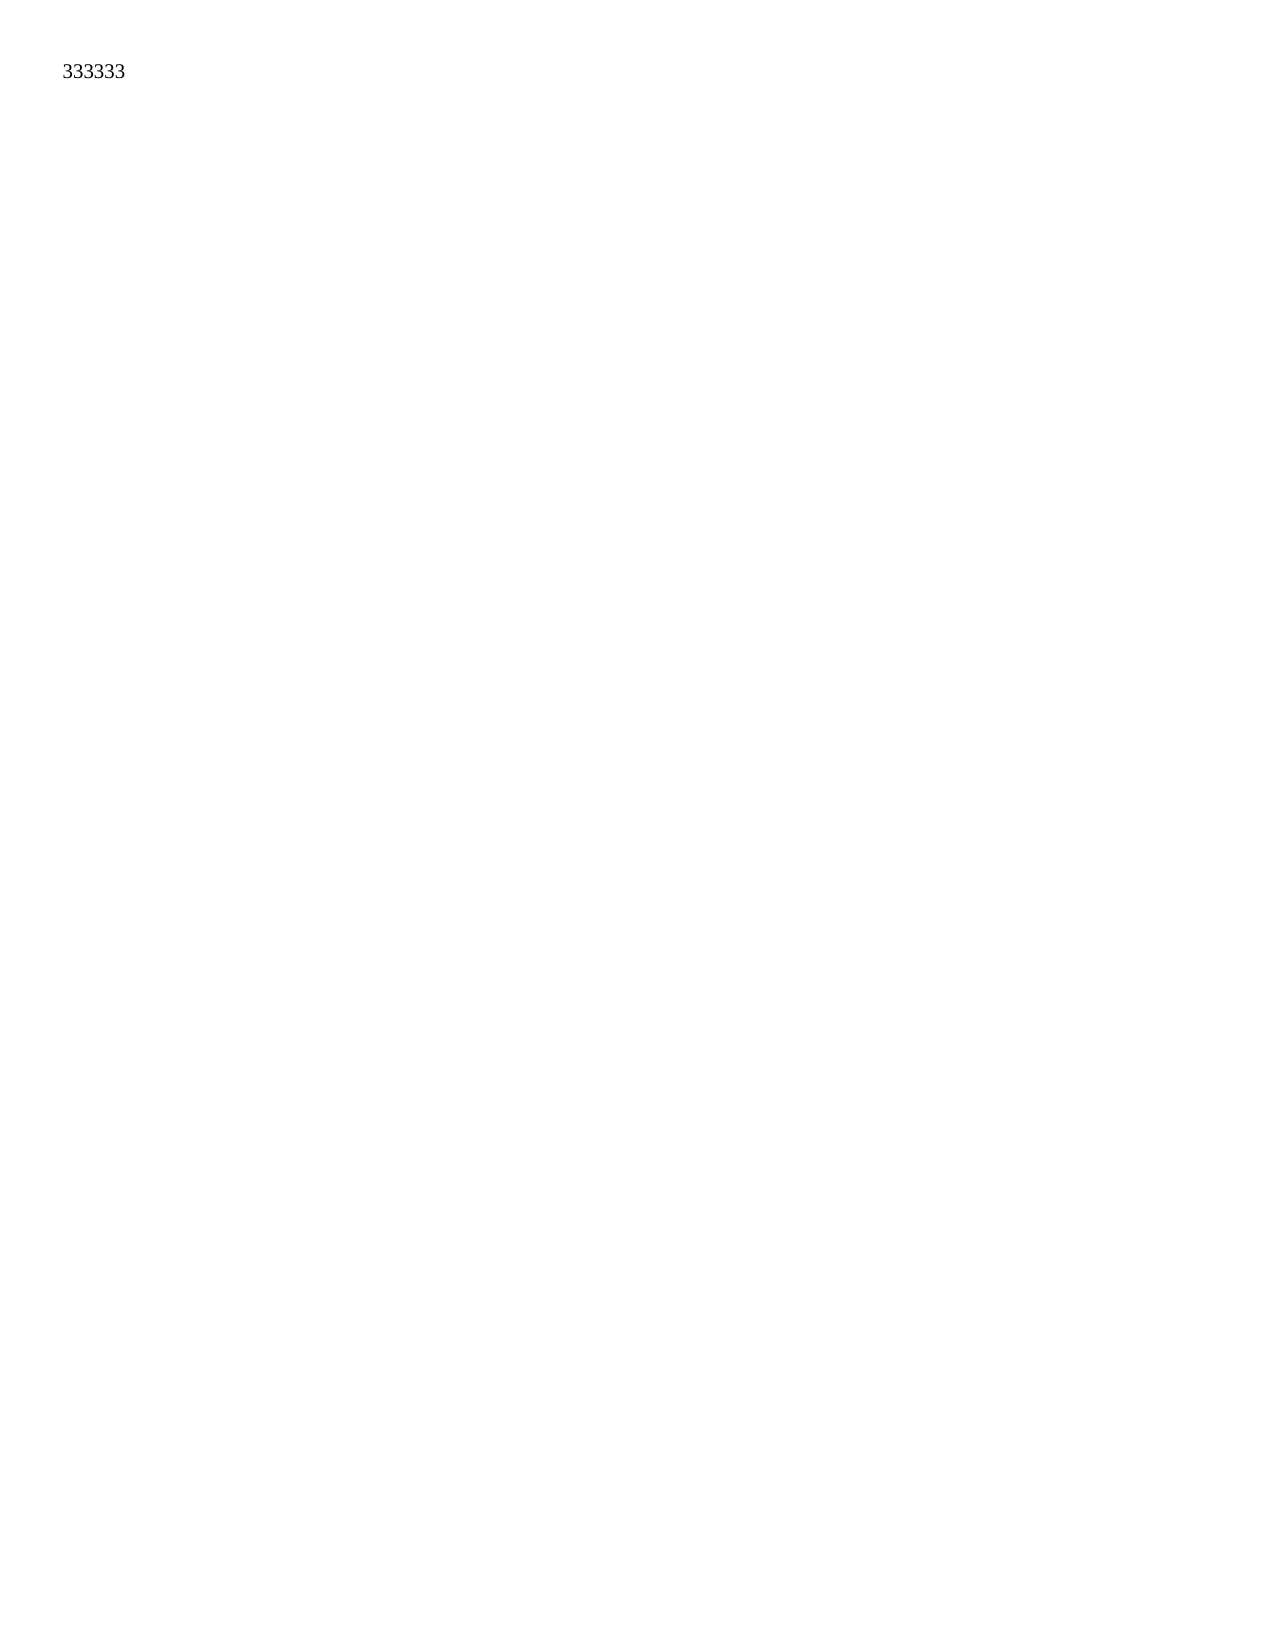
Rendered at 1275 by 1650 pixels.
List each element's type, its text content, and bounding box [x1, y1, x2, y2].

text 333333 [62, 44, 782, 88]
